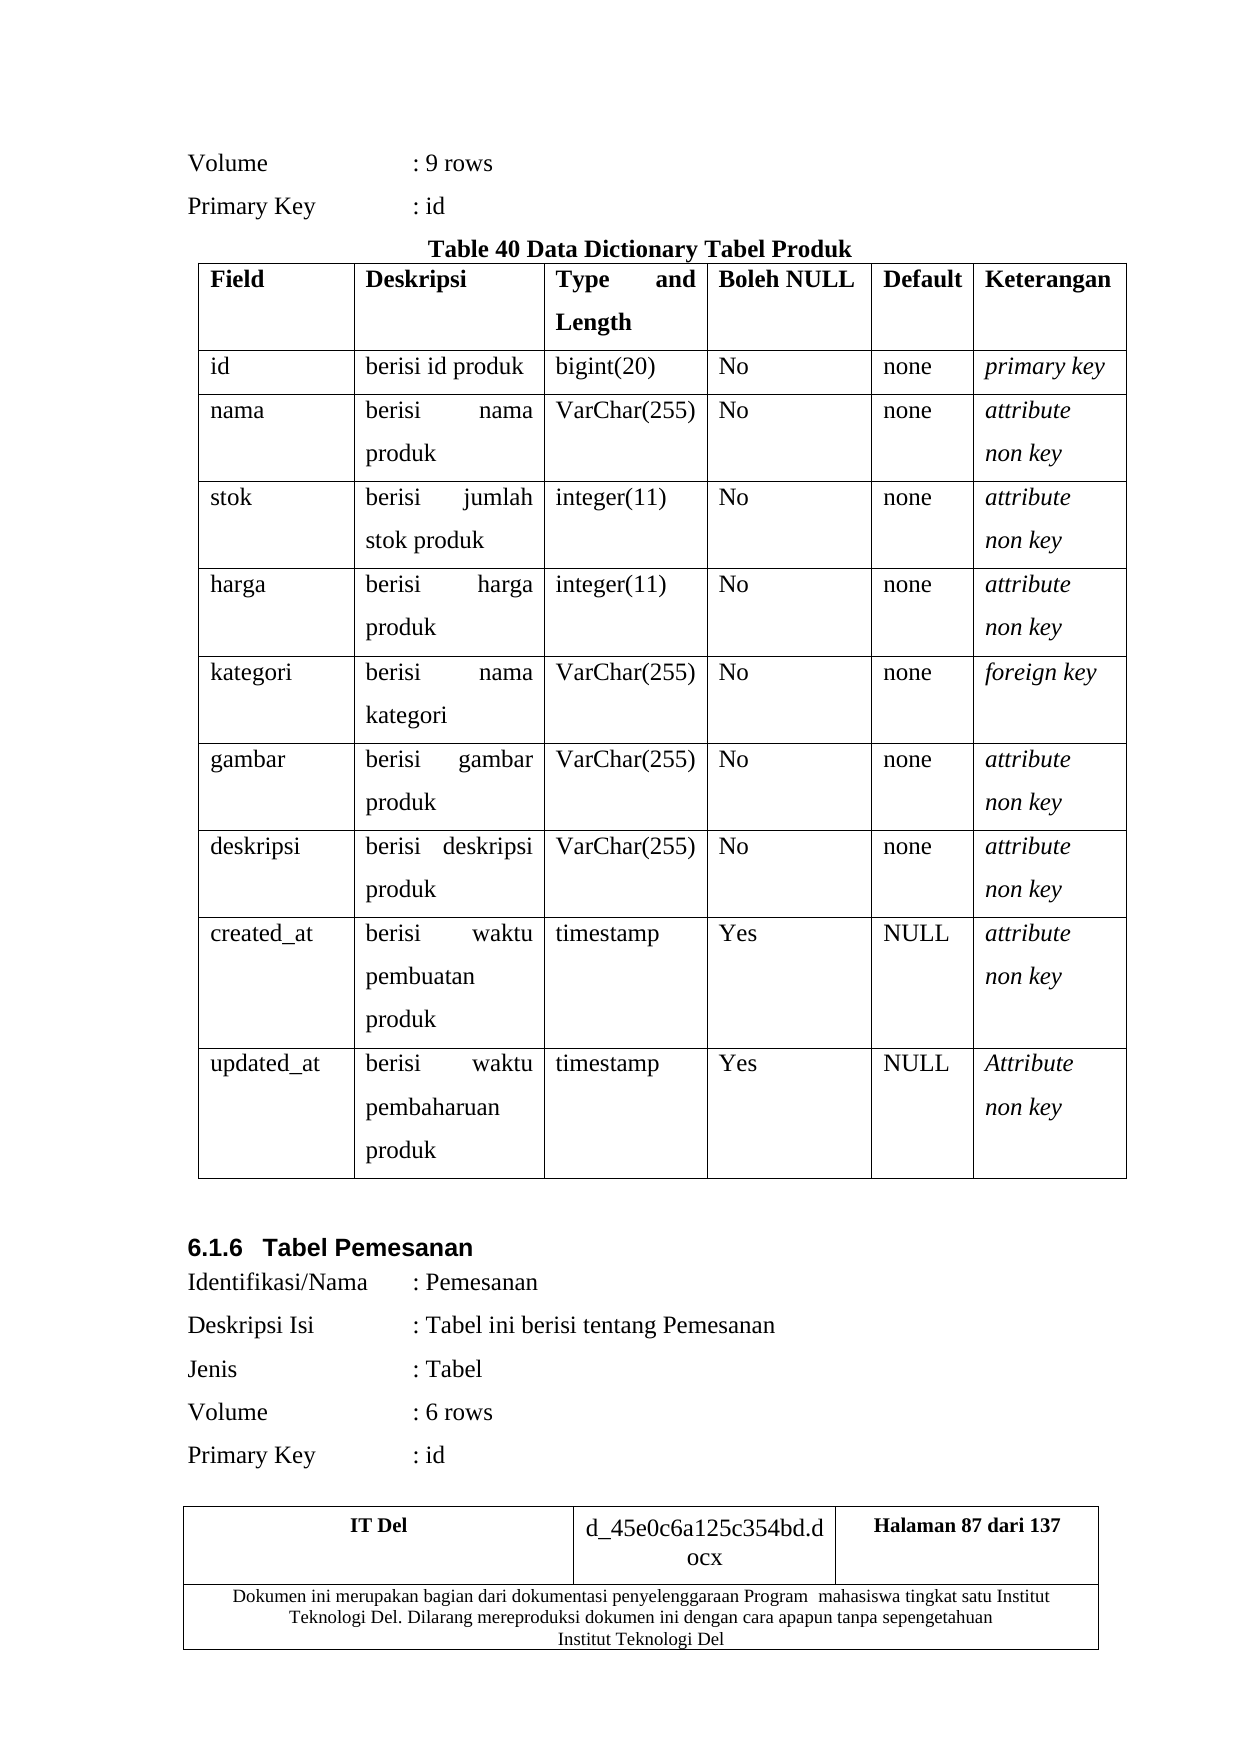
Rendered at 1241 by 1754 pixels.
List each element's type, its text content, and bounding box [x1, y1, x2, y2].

text Table 40 Data Dictionary Tabel Produk [187, 234, 1092, 263]
table_cell none [872, 569, 973, 656]
table_cell stok [199, 482, 354, 568]
table_cell berisi waktu pembaharuan produk [355, 1049, 544, 1178]
table_cell VarChar(255) [545, 657, 707, 743]
table_cell berisi harga produk [355, 569, 544, 656]
table_cell integer(11) [545, 569, 707, 656]
table_header Deskripsi [355, 264, 544, 350]
table_cell Yes [708, 918, 871, 1047]
table_cell No [708, 395, 871, 481]
table_cell No [708, 482, 871, 568]
table_cell berisi gambar produk [355, 744, 544, 830]
table_cell none [872, 831, 973, 917]
table_cell updated_at [199, 1049, 354, 1178]
table_cell id [199, 351, 354, 394]
table_cell No [708, 831, 871, 917]
table_cell none [872, 351, 973, 394]
table_cell gambar [199, 744, 354, 830]
text Deskripsi Isi : Tabel ini berisi tentang Pemesanan [187, 1311, 1092, 1339]
table_cell Yes [708, 1049, 871, 1178]
table_header Field [199, 264, 354, 350]
table_cell attribute non key [974, 918, 1126, 1047]
table_cell kategori [199, 657, 354, 743]
table_cell foreign key [974, 657, 1126, 743]
table_header Boleh NULL [708, 264, 871, 350]
table_cell integer(11) [545, 482, 707, 568]
table_cell attribute non key [974, 831, 1126, 917]
table_cell created_at [199, 918, 354, 1047]
table_cell bigint(20) [545, 351, 707, 394]
table_cell none [872, 744, 973, 830]
table_cell No [708, 569, 871, 656]
table_cell berisi id produk [355, 351, 544, 394]
table_cell timestamp [545, 918, 707, 1047]
table_cell attribute non key [974, 395, 1126, 481]
table_cell No [708, 657, 871, 743]
table_cell VarChar(255) [545, 395, 707, 481]
table_cell none [872, 482, 973, 568]
table_cell Attribute non key [974, 1049, 1126, 1178]
table_cell attribute non key [974, 569, 1126, 656]
table_cell VarChar(255) [545, 744, 707, 830]
table_cell primary key [974, 351, 1126, 394]
table_header Type and Length [545, 264, 707, 350]
text Jenis : Tabel [187, 1354, 1092, 1382]
table_cell deskripsi [199, 831, 354, 917]
table_cell No [708, 351, 871, 394]
subtitle Tabel Pemesanan [187, 1232, 1092, 1261]
text Primary Key : id [187, 191, 1092, 219]
table_cell attribute non key [974, 482, 1126, 568]
table_cell timestamp [545, 1049, 707, 1178]
table_cell berisi waktu pembuatan produk [355, 918, 544, 1047]
table_cell berisi nama produk [355, 395, 544, 481]
table_header Keterangan [974, 264, 1126, 350]
table_cell NULL [872, 1049, 973, 1178]
table_cell berisi jumlah stok produk [355, 482, 544, 568]
table_cell attribute non key [974, 744, 1126, 830]
text Primary Key : id [187, 1440, 1092, 1469]
text Volume : 6 rows [187, 1397, 1092, 1426]
text Volume : 9 rows [187, 148, 1092, 176]
table_cell VarChar(255) [545, 831, 707, 917]
table_cell none [872, 395, 973, 481]
table_cell harga [199, 569, 354, 656]
table_cell berisi deskripsi produk [355, 831, 544, 917]
table_cell NULL [872, 918, 973, 1047]
table_header Default [872, 264, 973, 350]
table_cell No [708, 744, 871, 830]
table_cell none [872, 657, 973, 743]
table_cell berisi nama kategori [355, 657, 544, 743]
table_cell nama [199, 395, 354, 481]
text Identifikasi/Nama : Pemesanan [187, 1267, 1092, 1296]
